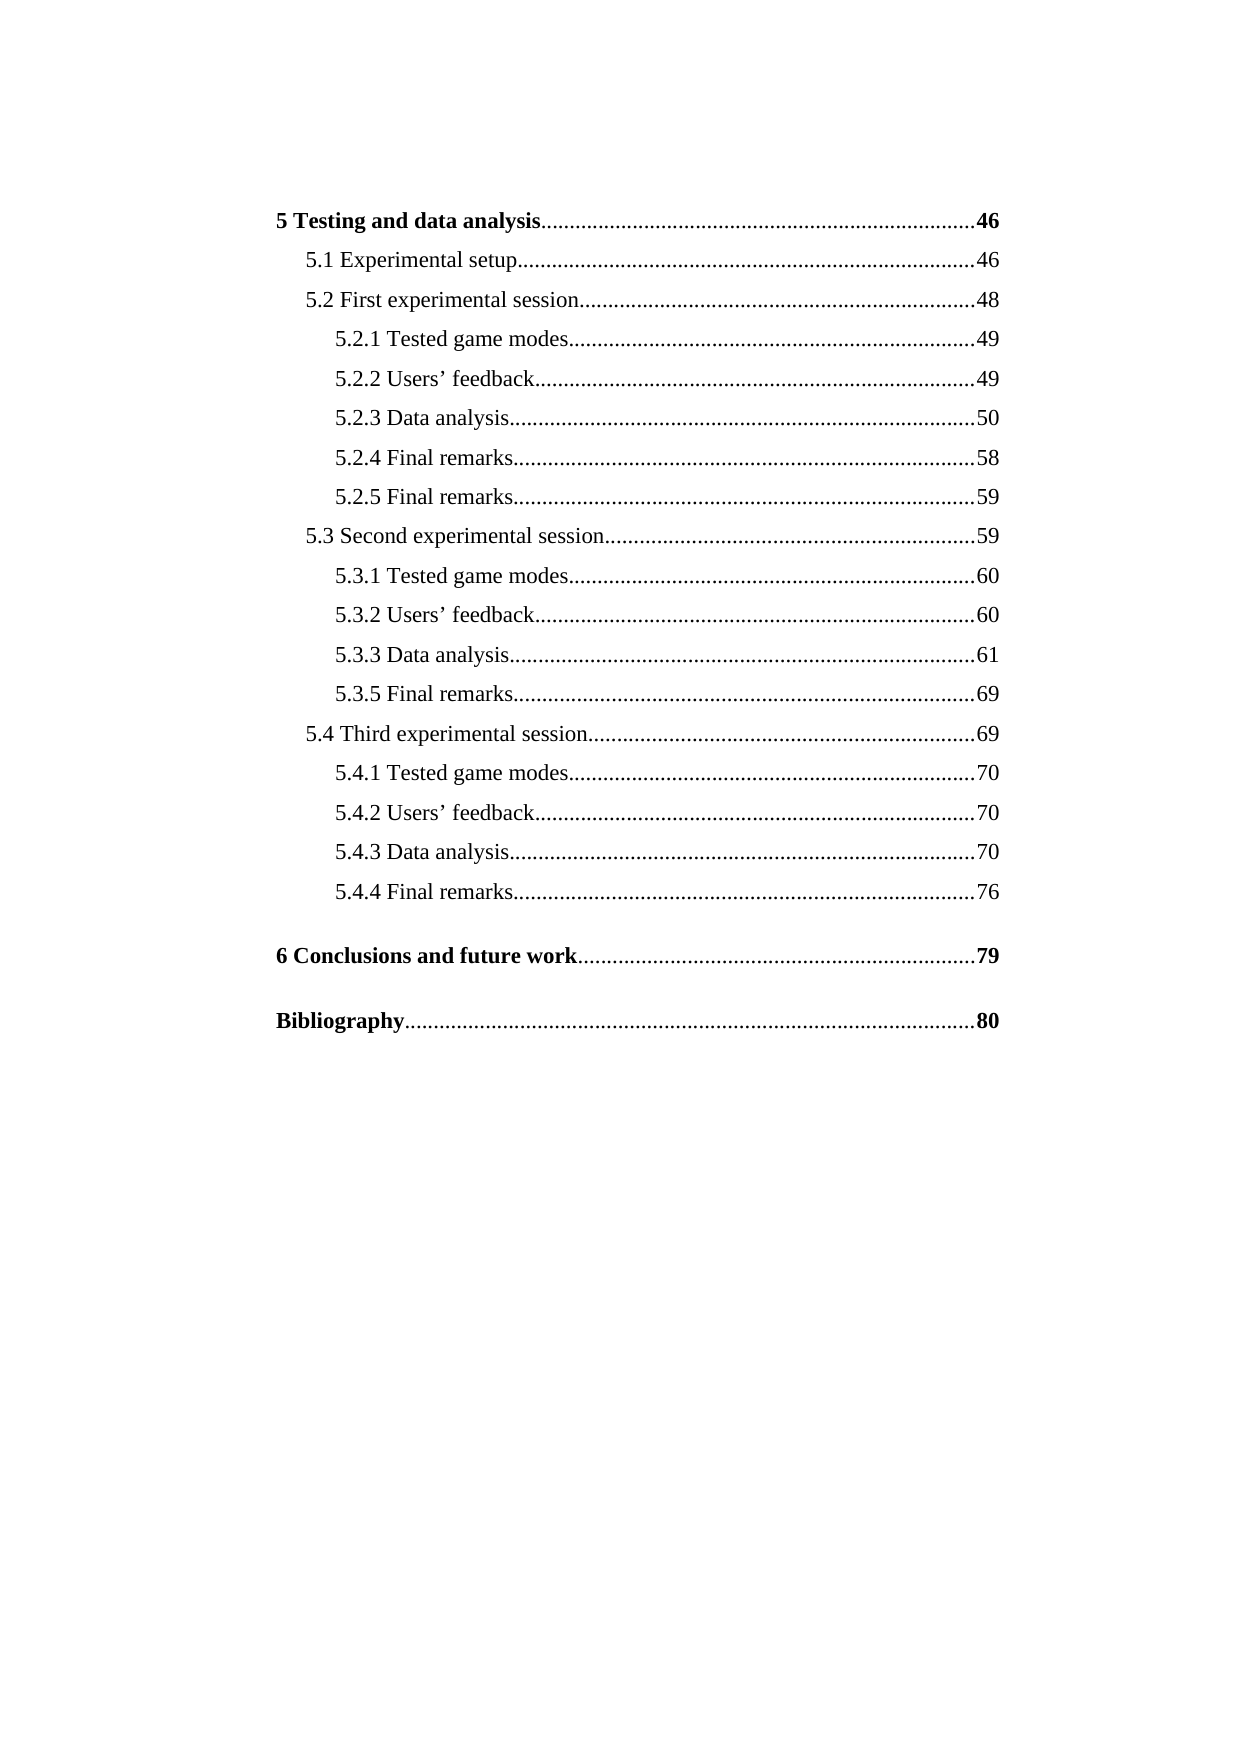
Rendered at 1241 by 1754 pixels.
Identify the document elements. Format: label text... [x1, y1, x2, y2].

text Bibliography 80 [276, 1007, 1002, 1033]
text 5.4.3 Data analysis 70 [276, 838, 1002, 865]
text 5.4.1 Tested game modes 70 [276, 759, 1002, 786]
text 5.2.4 Final remarks 58 [276, 444, 1002, 470]
text 5.1 Experimental setup 46 [276, 246, 1002, 273]
text 5.4 Third experimental session 69 [276, 720, 1002, 746]
text 5.3.1 Tested game modes 60 [276, 562, 1002, 588]
text 5.3.5 Final remarks 69 [276, 681, 1002, 707]
text 5.2 First experimental session 48 [276, 286, 1002, 312]
text 5.4.4 Final remarks 76 [276, 878, 1002, 904]
text 5 Testing and data analysis 46 [276, 207, 1002, 233]
text 5.2.5 Final remarks 59 [276, 483, 1002, 509]
text 5.4.2 Users’ feedback 70 [276, 799, 1002, 825]
text 5.3.3 Data analysis 61 [276, 641, 1002, 667]
text 5.2.1 Tested game modes 49 [276, 325, 1002, 352]
text 6 Conclusions and future work 79 [276, 942, 1002, 969]
text 5.3.2 Users’ feedback 60 [276, 602, 1002, 628]
text 5.2.3 Data analysis 50 [276, 404, 1002, 431]
text 5.3 Second experimental session 59 [276, 523, 1002, 549]
text 5.2.2 Users’ feedback 49 [276, 365, 1002, 391]
